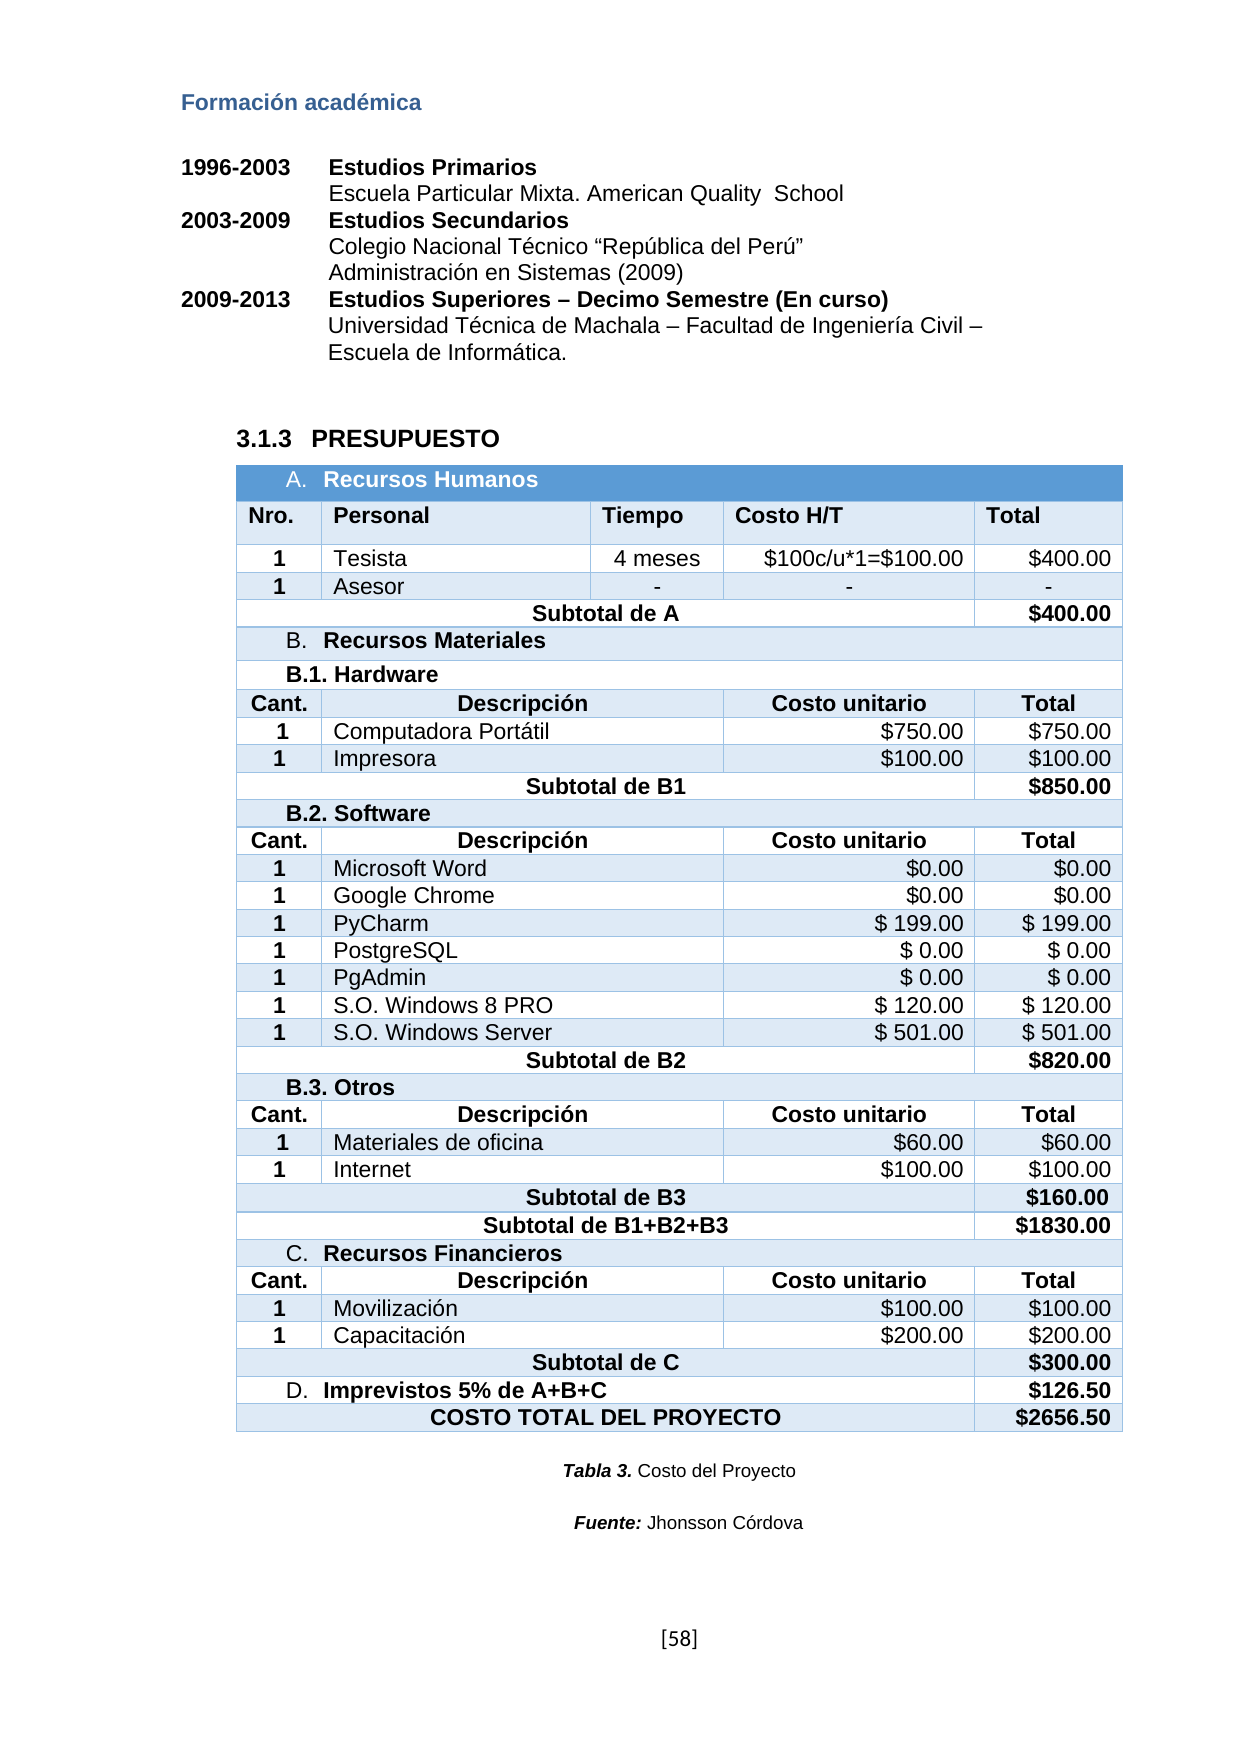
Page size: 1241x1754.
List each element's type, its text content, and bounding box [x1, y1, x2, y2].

table_cell Asesor [322, 573, 590, 599]
table_cell $820.00 [975, 1047, 1122, 1073]
table_cell Microsoft Word [322, 855, 723, 881]
table_cell Impresora [322, 745, 723, 772]
table_cell Imprevistos 5% de A+B+C [237, 1377, 974, 1403]
table_cell $100.00 [724, 1156, 974, 1182]
table_cell $100c/u*1=$100.00 [724, 545, 974, 572]
table_cell Total [975, 690, 1122, 717]
table_cell $60.00 [724, 1129, 974, 1155]
table_cell $126.50 [975, 1377, 1122, 1403]
table_cell $200.00 [724, 1322, 974, 1348]
table_cell 1 [237, 745, 321, 772]
table_cell Costo unitario [724, 1267, 974, 1293]
table_cell $400.00 [975, 545, 1122, 572]
table_header Recursos Humanos [237, 466, 1122, 501]
table_cell B.3. Otros [237, 1074, 1122, 1100]
table_cell Cant. [237, 1101, 321, 1128]
table_cell $ 0.00 [975, 937, 1122, 963]
table_cell Recursos Materiales [237, 628, 1122, 660]
table_cell 1 [237, 910, 321, 936]
table_cell Total [975, 1267, 1122, 1293]
table_cell Descripción [322, 828, 723, 854]
table_cell $100.00 [724, 1295, 974, 1321]
table_cell Total [975, 1101, 1122, 1128]
table_cell Subtotal de B2 [237, 1047, 974, 1073]
text Tabla 3. Costo del Proyecto [236, 1459, 1122, 1481]
table_cell $ 0.00 [724, 937, 974, 963]
table_cell $100.00 [975, 1295, 1122, 1321]
table_cell Subtotal de B3 [237, 1184, 974, 1211]
table_cell - [975, 573, 1122, 599]
table_cell $ 120.00 [975, 992, 1122, 1018]
table_cell $750.00 [975, 718, 1122, 744]
table_cell $100.00 [724, 745, 974, 772]
table_cell Total [975, 502, 1122, 544]
table_cell Tiempo [591, 502, 723, 544]
table_cell $160.00 [975, 1184, 1122, 1211]
table_cell Descripción [322, 1267, 723, 1293]
table_cell 1 [237, 573, 321, 599]
table_cell $ 199.00 [724, 910, 974, 936]
table_cell - [591, 573, 723, 599]
table_cell $850.00 [975, 773, 1122, 799]
table_cell Subtotal de C [237, 1349, 974, 1376]
table_cell Cant. [237, 828, 321, 854]
table_cell Cant. [237, 1267, 321, 1293]
table_cell Descripción [322, 690, 723, 717]
table_cell 1 [237, 937, 321, 963]
table_cell Subtotal de B1+B2+B3 [237, 1213, 974, 1239]
table_cell Internet [322, 1156, 723, 1182]
table_cell 1 [237, 992, 321, 1018]
table_cell COSTO TOTAL DEL PROYECTO [237, 1404, 974, 1431]
table_cell $ 0.00 [724, 964, 974, 991]
table_cell Subtotal de A [237, 600, 974, 626]
table_cell $0.00 [724, 882, 974, 908]
table_cell Costo unitario [724, 690, 974, 717]
subtitle PRESUPUESTO [236, 424, 1122, 452]
table_cell Nro. [237, 502, 321, 544]
table_cell $ 0.00 [975, 964, 1122, 991]
table_cell 1 [237, 1129, 321, 1155]
table_cell Tesista [322, 545, 590, 572]
table_cell 1 [237, 1322, 321, 1348]
table_cell $750.00 [724, 718, 974, 744]
table_cell $200.00 [975, 1322, 1122, 1348]
table_cell Personal [322, 502, 590, 544]
table_cell 1 [237, 1295, 321, 1321]
table_cell $0.00 [975, 855, 1122, 881]
table_cell Costo unitario [724, 828, 974, 854]
table_cell Google Chrome [322, 882, 723, 908]
table_cell - [724, 573, 974, 599]
table_cell $60.00 [975, 1129, 1122, 1155]
table_cell S.O. Windows Server [322, 1019, 723, 1046]
table_cell $0.00 [724, 855, 974, 881]
table_cell $0.00 [975, 882, 1122, 908]
table_cell B.2. Software [237, 800, 1122, 826]
table_cell Materiales de oficina [322, 1129, 723, 1155]
table_cell $400.00 [975, 600, 1122, 626]
table_cell Total [975, 828, 1122, 854]
table_cell $2656.50 [975, 1404, 1122, 1431]
table_cell $ 199.00 [975, 910, 1122, 936]
table_cell $ 501.00 [975, 1019, 1122, 1046]
table_cell $100.00 [975, 1156, 1122, 1182]
table_cell $1830.00 [975, 1213, 1122, 1239]
table_cell Cant. [237, 690, 321, 717]
table_cell Movilización [322, 1295, 723, 1321]
table_cell S.O. Windows 8 PRO [322, 992, 723, 1018]
table_cell Costo unitario [724, 1101, 974, 1128]
table_cell $ 120.00 [724, 992, 974, 1018]
table_cell $ 501.00 [724, 1019, 974, 1046]
table_cell $300.00 [975, 1349, 1122, 1376]
table_cell Computadora Portátil [322, 718, 723, 744]
table_cell 1 [237, 964, 321, 991]
table_cell B.1. Hardware [237, 661, 1122, 689]
table_cell 1 [237, 855, 321, 881]
table_cell 4 meses [591, 545, 723, 572]
table_cell Costo H/T [724, 502, 974, 544]
table_cell PgAdmin [322, 964, 723, 991]
table_cell Recursos Financieros [237, 1240, 1122, 1266]
table_cell Subtotal de B1 [237, 773, 974, 799]
table_cell PyCharm [322, 910, 723, 936]
table_cell 1 [237, 718, 321, 744]
table_cell Capacitación [322, 1322, 723, 1348]
table_cell 1 [237, 882, 321, 908]
table_cell 1 [237, 1156, 321, 1182]
table_cell Descripción [322, 1101, 723, 1128]
table_cell 1 [237, 1019, 321, 1046]
table_cell $100.00 [975, 745, 1122, 772]
table_cell PostgreSQL [322, 937, 723, 963]
table_cell 1 [237, 545, 321, 572]
